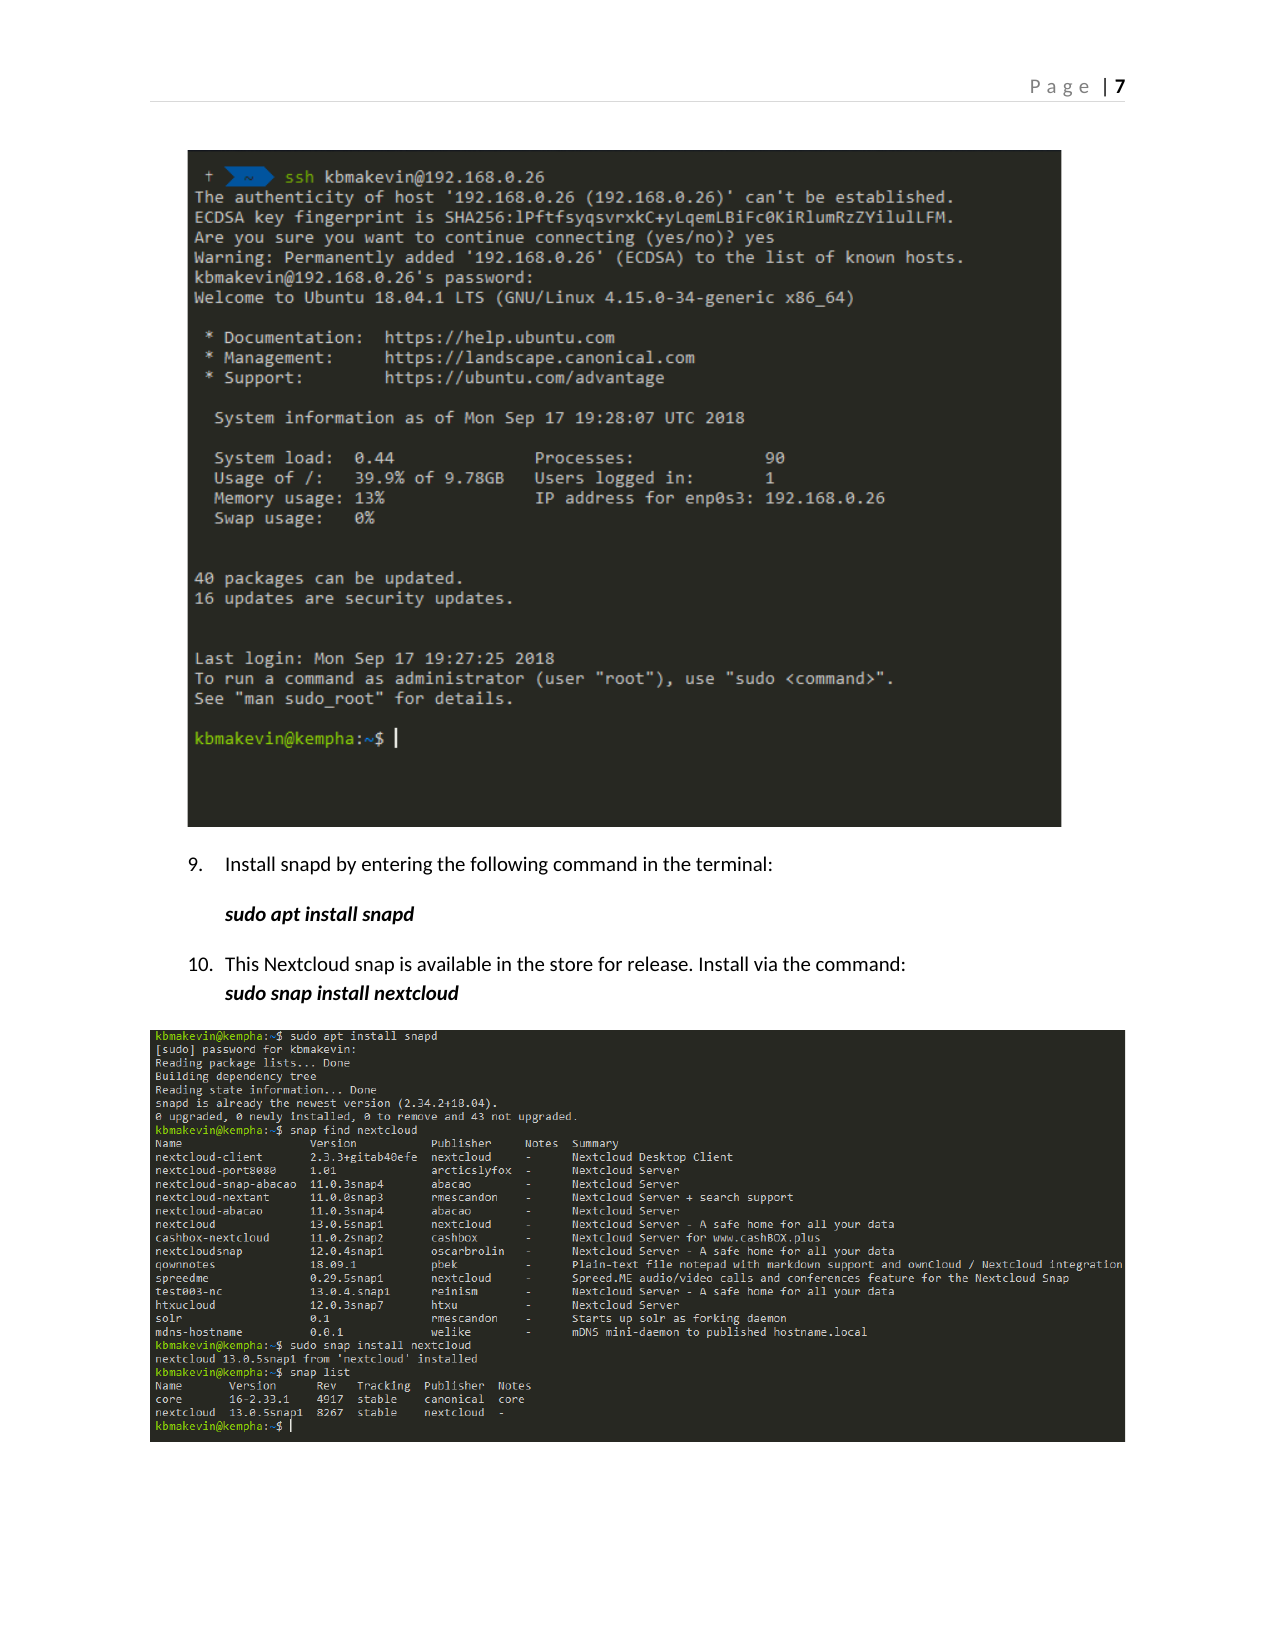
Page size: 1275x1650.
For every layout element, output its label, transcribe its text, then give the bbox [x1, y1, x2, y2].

picture [187, 150, 1062, 827]
text sudo apt install snapd [225, 901, 1125, 926]
list This Nextcloud snap is available in the store for release. Install via the command: [187, 951, 1125, 976]
list sudo snap install nextcloud [225, 980, 1125, 1006]
picture [150, 1030, 1125, 1442]
list Install snapd by entering the following command in the terminal: [187, 851, 1125, 876]
